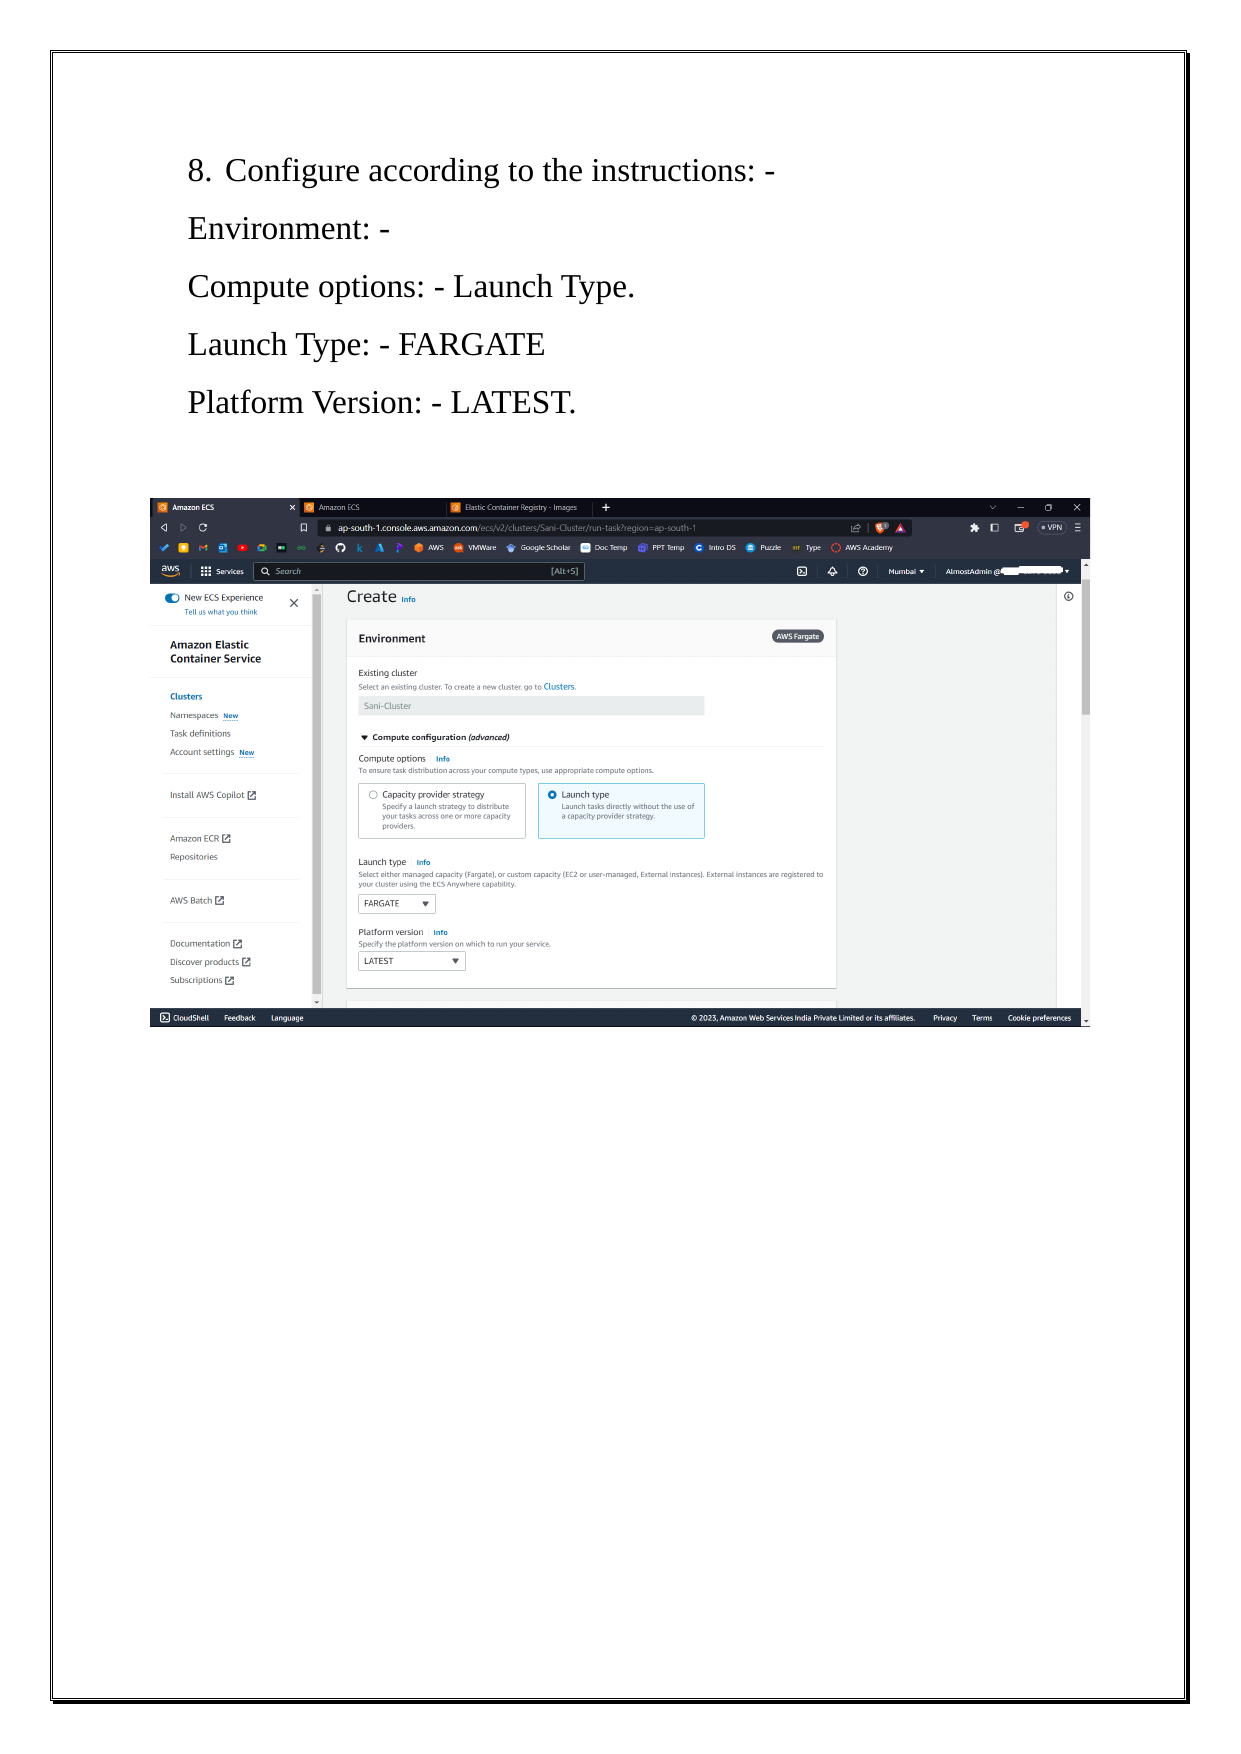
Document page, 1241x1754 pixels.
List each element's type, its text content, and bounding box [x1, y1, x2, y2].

list Configure according to the instructions: - [187, 150, 1087, 188]
picture [150, 498, 1091, 1027]
text Environment: - [187, 208, 1087, 246]
text Launch Type: - FARGATE [187, 324, 1087, 362]
text Platform Version: - LATEST. [187, 382, 1087, 420]
text Compute options: - Launch Type. [187, 266, 1087, 304]
